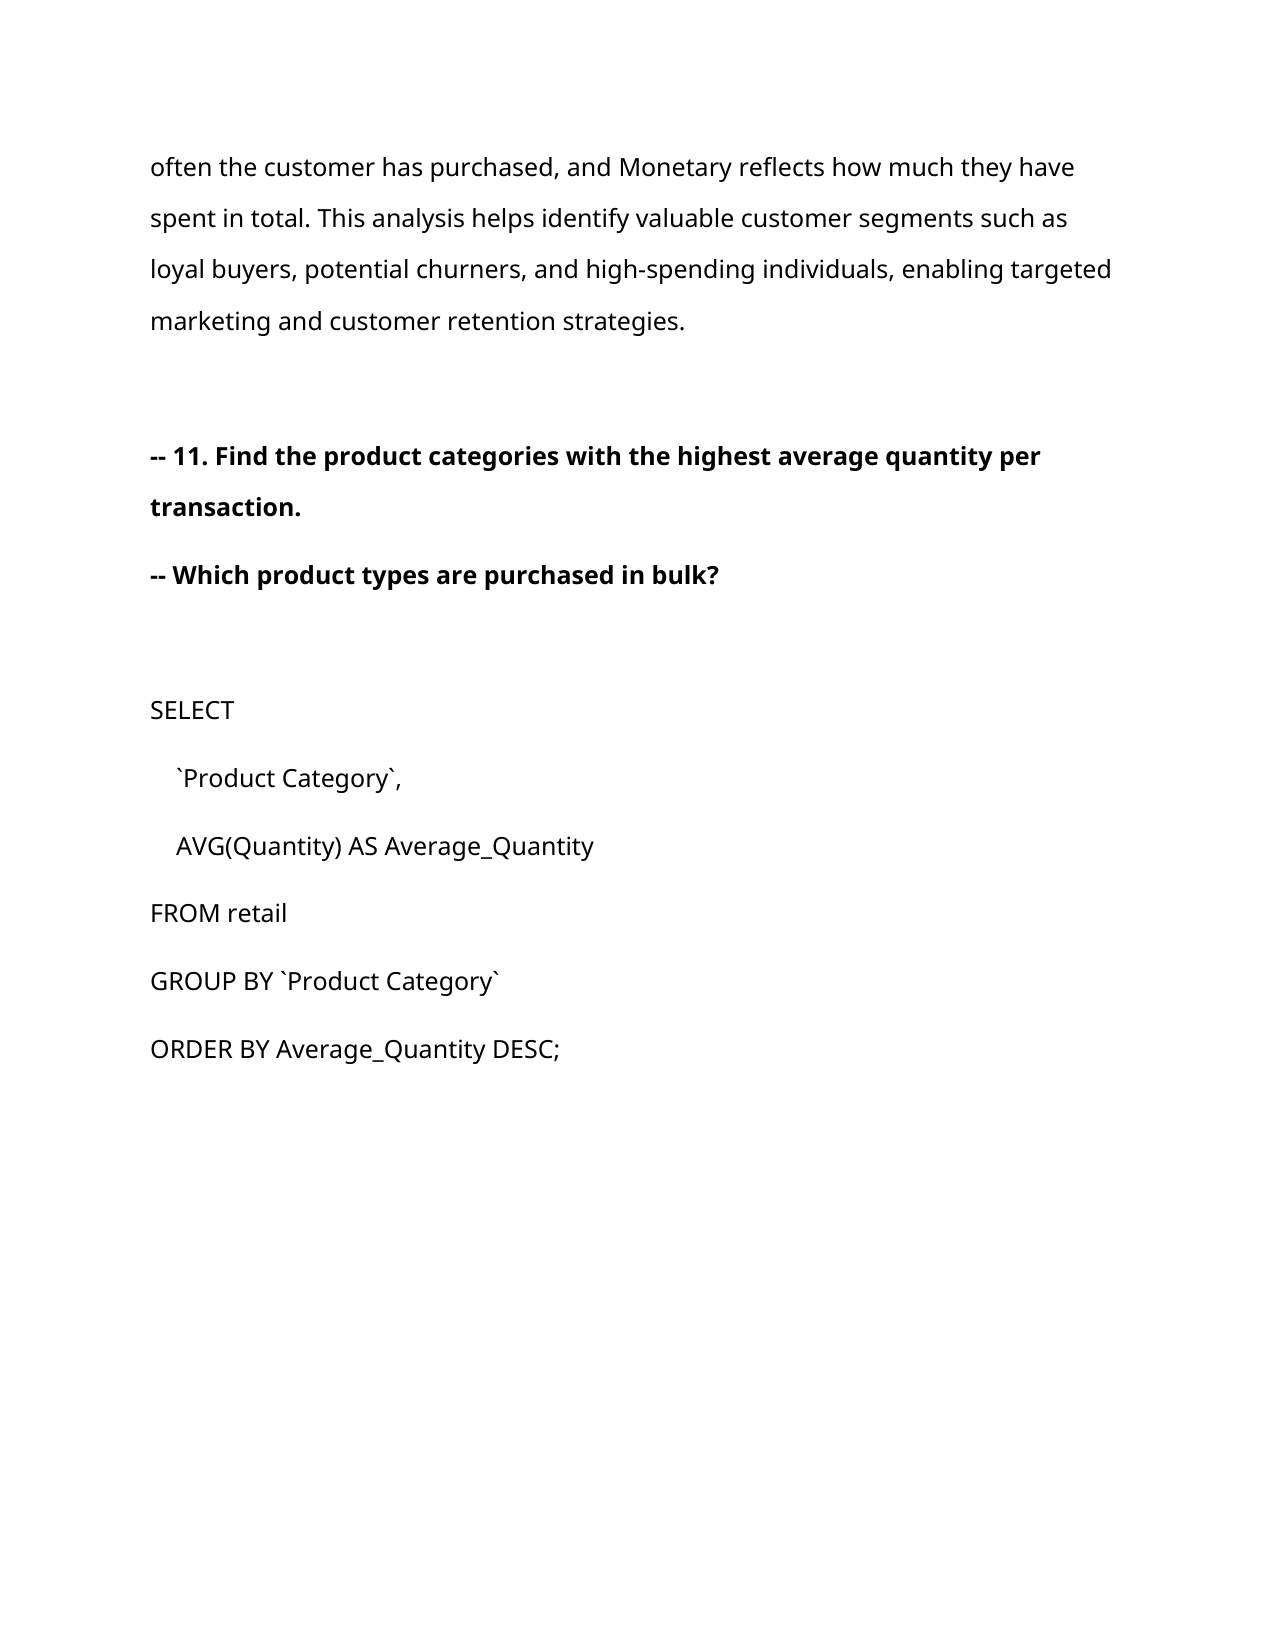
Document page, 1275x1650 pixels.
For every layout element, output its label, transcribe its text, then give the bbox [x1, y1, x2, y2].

text -- 11. Find the product categories with the highest average quantity per transaction. [150, 438, 1125, 524]
text AVG(Quantity) AS Average_Quantity [150, 828, 1125, 862]
text FROM retail [150, 896, 1125, 930]
text SELECT [150, 693, 1125, 727]
text `Product Category`, [150, 760, 1125, 794]
text -- Which product types are purchased in bulk? [150, 557, 1125, 591]
text ORDER BY Average_Quantity DESC; [150, 1031, 1125, 1065]
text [150, 150, 1125, 337]
text GROUP BY `Product Category` [150, 963, 1125, 998]
